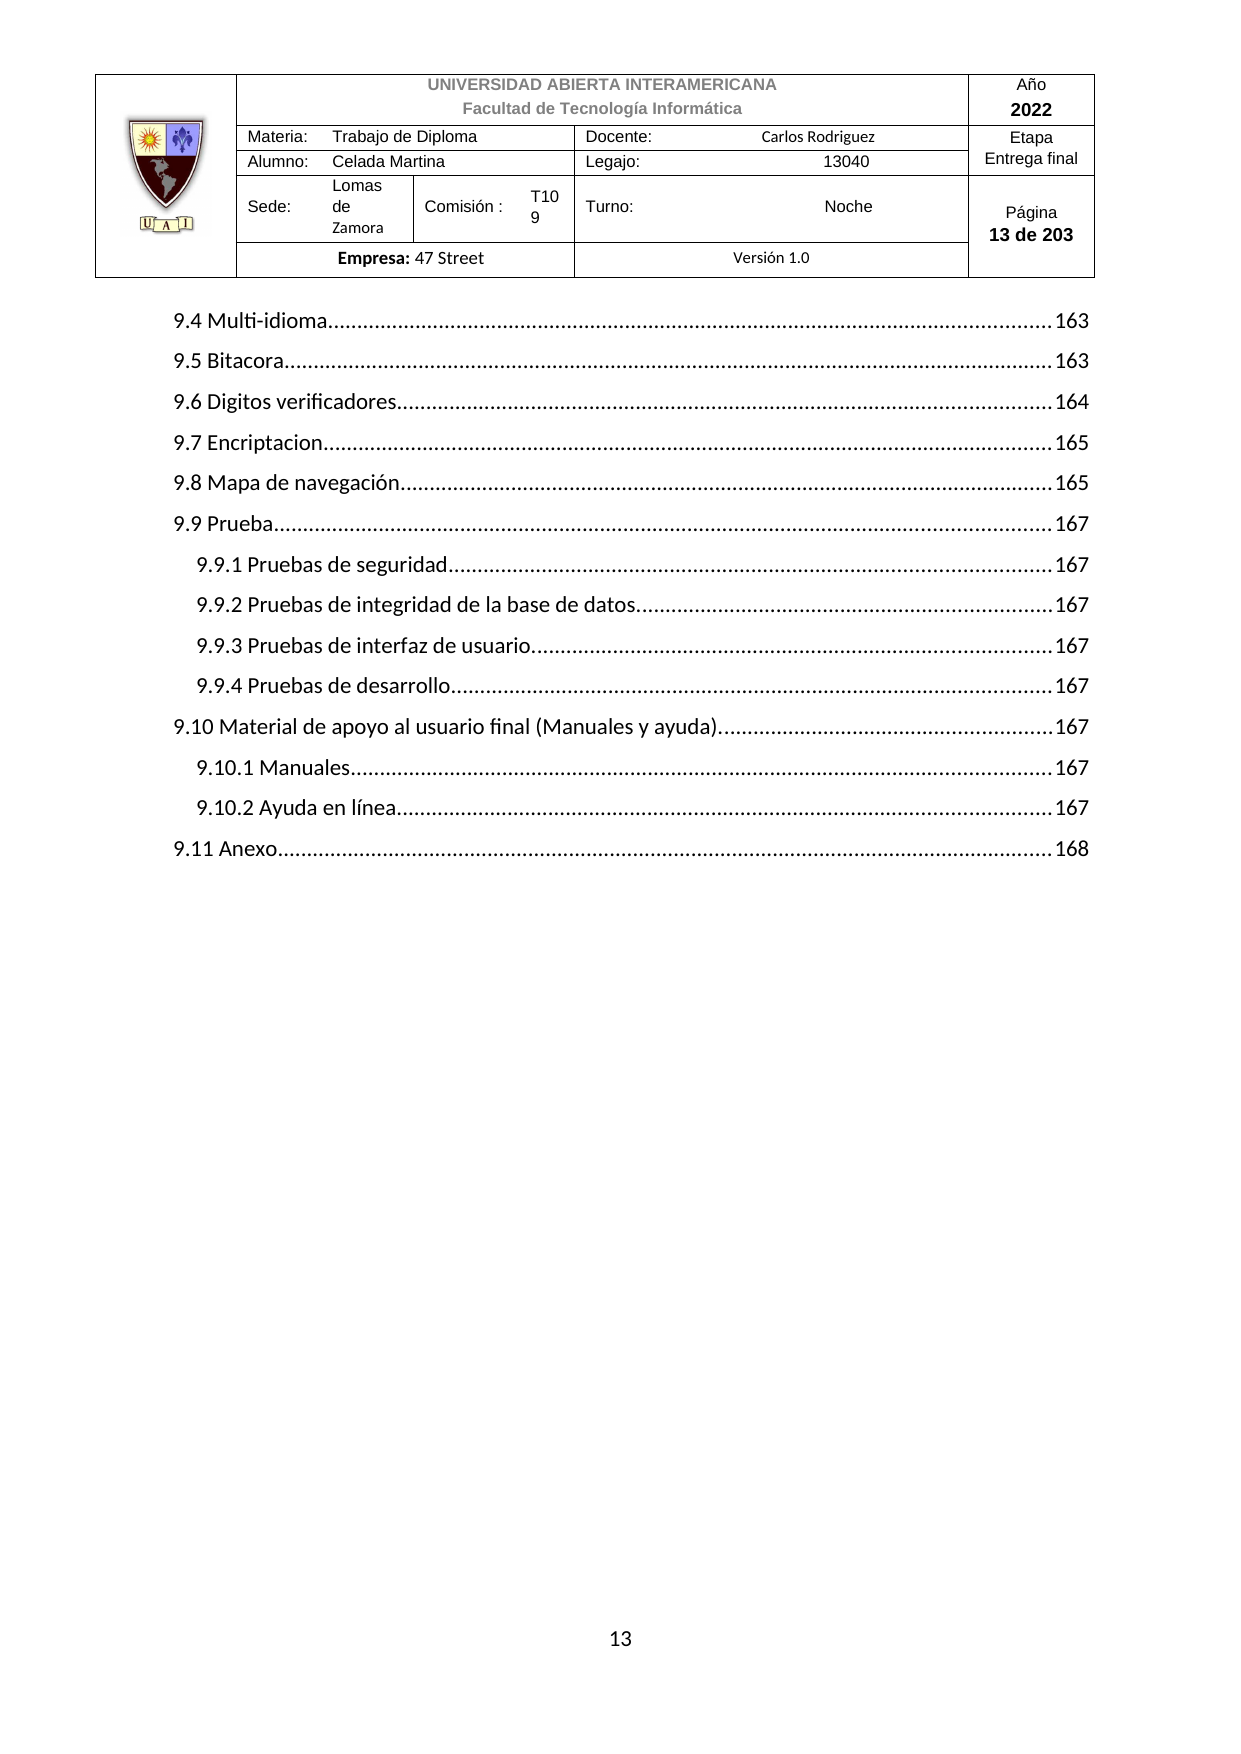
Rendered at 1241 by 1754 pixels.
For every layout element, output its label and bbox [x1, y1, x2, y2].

picture [120, 111, 212, 237]
